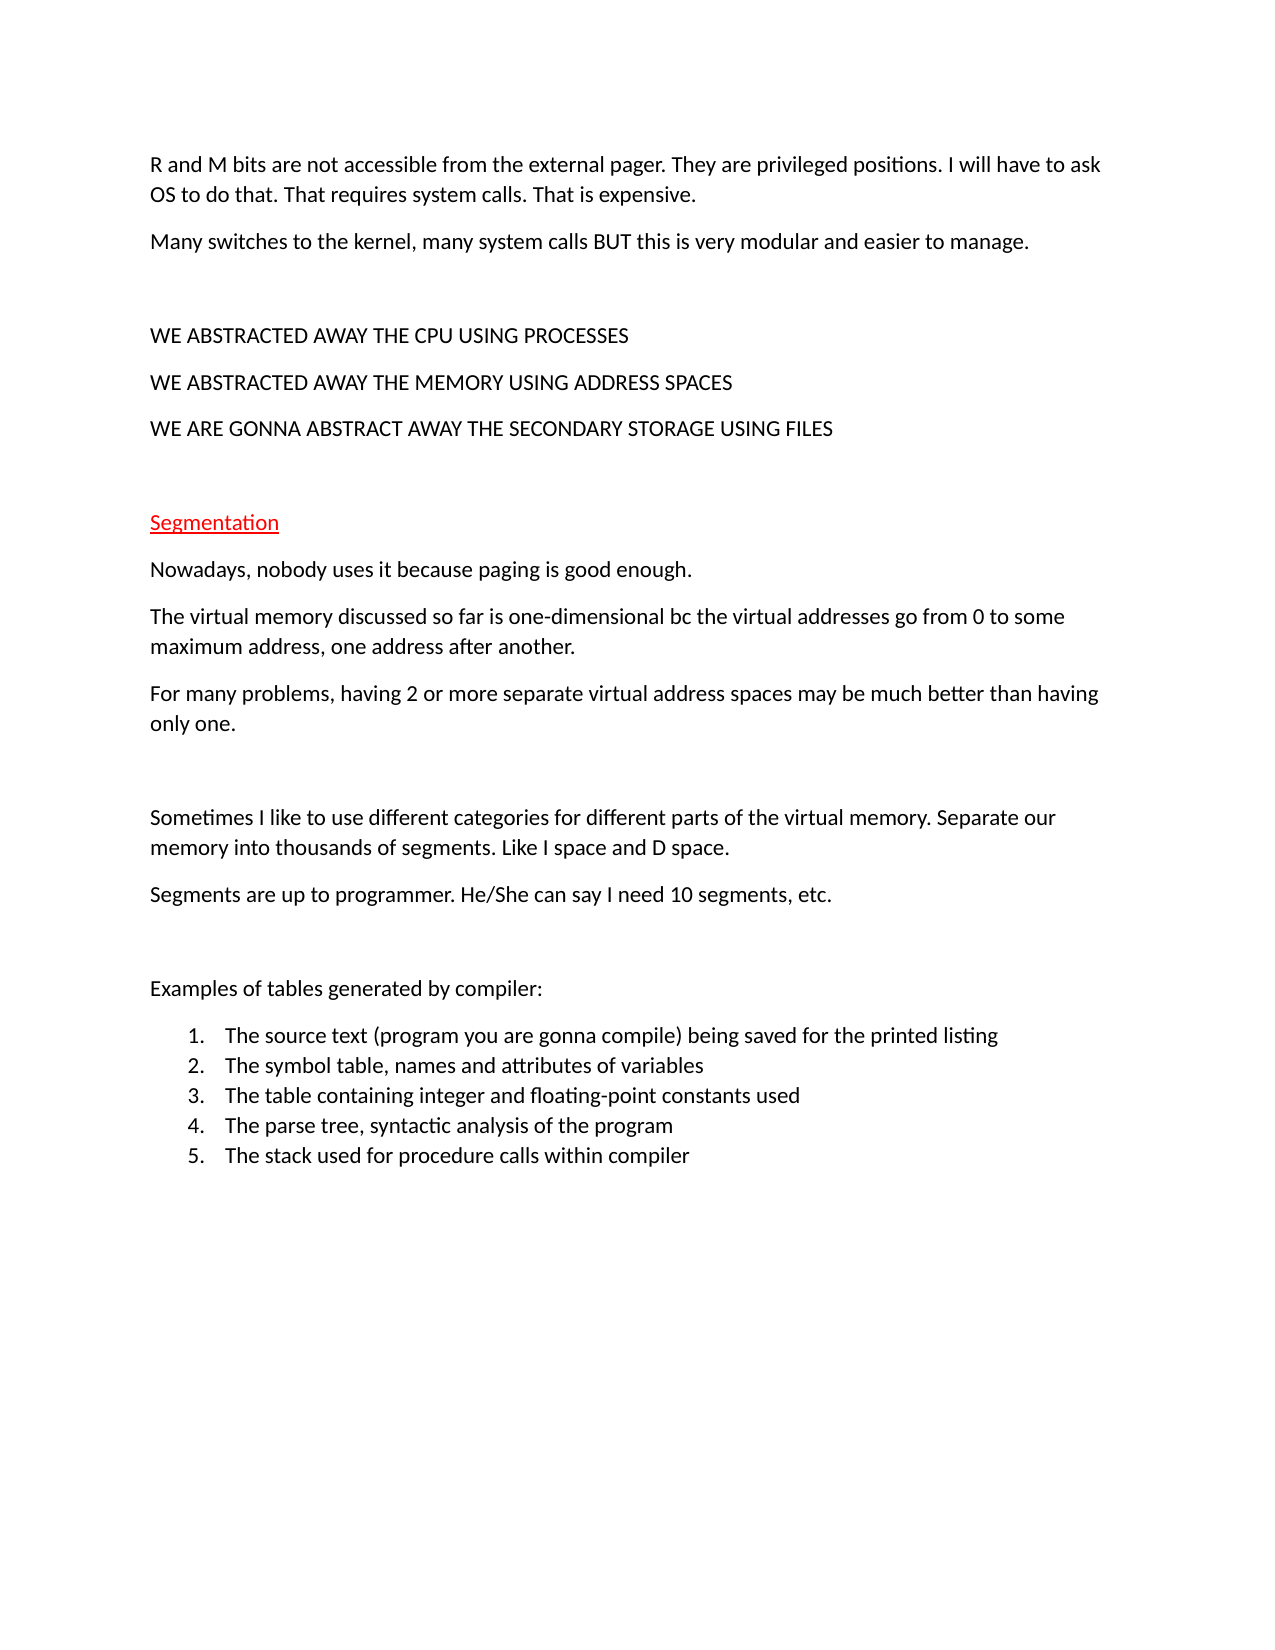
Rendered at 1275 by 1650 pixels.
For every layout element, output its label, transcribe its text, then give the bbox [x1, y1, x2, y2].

text WE ABSTRACTED AWAY THE CPU USING PROCESSES [150, 321, 1125, 349]
text Sometimes I like to use different categories for different parts of the virtual memory. Separate our memory into thousands of segments. Like I space and D space. [150, 803, 1125, 861]
text Examples of tables generated by compiler: [150, 974, 1125, 1002]
list The parse tree, syntactic analysis of the program [187, 1111, 1125, 1139]
text WE ABSTRACTED AWAY THE MEMORY USING ADDRESS SPACES [150, 368, 1125, 396]
text WE ARE GONNA ABSTRACT AWAY THE SECONDARY STORAGE USING FILES [150, 414, 1125, 443]
text R and M bits are not accessible from the external pager. They are privileged positions. I will have to ask OS to do that. That requires system calls. That is expensive. [150, 150, 1125, 208]
text Nowadays, nobody uses it because paging is good enough. [150, 555, 1125, 583]
text For many problems, having 2 or more separate virtual address spaces may be much better than having only one. [150, 679, 1125, 737]
text The virtual memory discussed so far is one-dimensional bc the virtual addresses go from 0 to some maximum address, one address after another. [150, 602, 1125, 660]
list The source text (program you are gonna compile) being saved for the printed listing [187, 1021, 1125, 1049]
text Segments are up to programmer. He/She can say I need 10 segments, etc. [150, 880, 1125, 908]
list The table containing integer and floating-point constants used [187, 1081, 1125, 1109]
list The stack used for procedure calls within compiler [187, 1142, 1125, 1170]
list The symbol table, names and attributes of variables [187, 1051, 1125, 1079]
text Segmentation [150, 508, 1125, 536]
text Many switches to the kernel, many system calls BUT this is very modular and easier to manage. [150, 227, 1125, 255]
